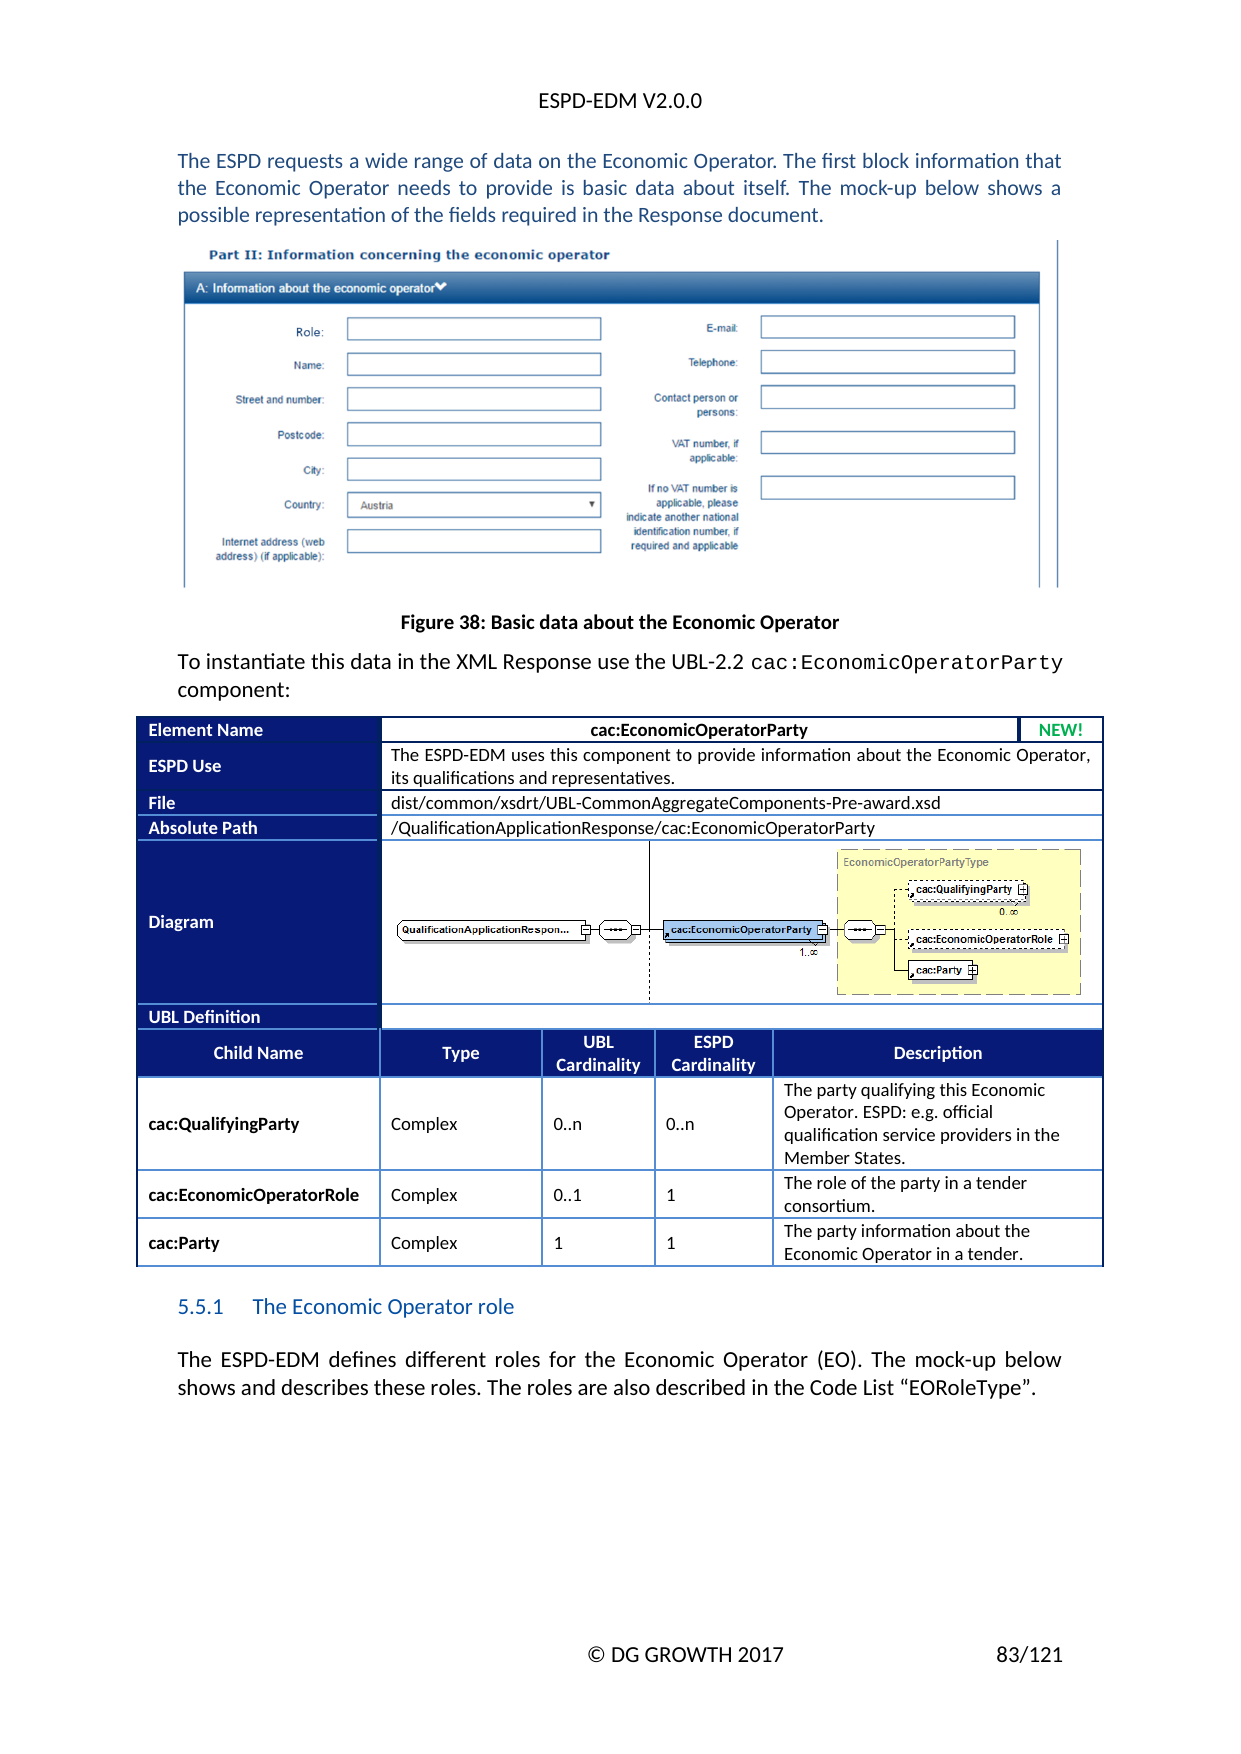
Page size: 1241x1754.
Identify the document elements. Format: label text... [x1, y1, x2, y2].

table_cell UBL Cardinality [543, 1030, 654, 1076]
table_cell 0..1 [543, 1171, 654, 1217]
table_cell Type [381, 1030, 541, 1076]
table_cell ESPD Cardinality [656, 1030, 772, 1076]
table_cell Child Name [138, 1030, 379, 1076]
table_cell ESPD Use [138, 743, 377, 789]
table_cell The ESPD-EDM uses this component to provide information about the Economic Operator, its qualifications and representatives. [382, 743, 1102, 789]
text To instantiate this data in the XML Response use the UBL-2.2 cac:EconomicOperatorParty component: [177, 647, 1063, 703]
table_cell Description [774, 1030, 1102, 1076]
table_header Element Name [138, 718, 377, 741]
picture [391, 841, 1092, 1003]
table_cell File [138, 791, 377, 814]
table_cell dist/common/xsdrt/UBL-CommonAggregateComponents-Pre-award.xsd [382, 791, 1102, 814]
table_cell Diagram [138, 841, 377, 1003]
subtitle The Economic Operator role [177, 1292, 1063, 1320]
table_cell cac:QualifyingParty [138, 1078, 379, 1169]
table_cell 0..n [656, 1078, 772, 1169]
table_cell UBL Definition [138, 1005, 377, 1028]
text The ESPD-EDM defines different roles for the Economic Operator (EO). The mock-up below shows and describes these roles. The roles are also described in the Code List “EORoleType”. [177, 1345, 1063, 1401]
table_cell The role of the party in a tender consortium. [774, 1171, 1102, 1217]
text The ESPD requests a wide range of data on the Economic Operator. The first block information that the Economic Operator needs to provide is basic data about itself. The mock-up below shows a possible representation of the fields required in the Response document. [177, 148, 1063, 228]
table_cell 1 [543, 1219, 654, 1265]
table_cell Absolute Path [138, 816, 377, 839]
table_cell [382, 841, 391, 1003]
table_cell Complex [381, 1078, 541, 1169]
table_cell Complex [381, 1219, 541, 1265]
table_cell cac:EconomicOperatorRole [138, 1171, 379, 1217]
table_cell [382, 1005, 1102, 1028]
table_cell cac:Party [138, 1219, 379, 1265]
table_cell The party qualifying this Economic Operator. ESPD: e.g. official qualification service providers in the Member States. [774, 1078, 1102, 1169]
table_cell 0..n [543, 1078, 654, 1169]
table_header NEW! [1021, 718, 1102, 741]
table_cell Complex [381, 1171, 541, 1217]
table_cell 1 [656, 1171, 772, 1217]
table_cell /QualificationApplicationResponse/cac:EconomicOperatorParty [382, 816, 1102, 839]
table_cell The party information about the Economic Operator in a tender. [774, 1219, 1102, 1265]
table_header cac:EconomicOperatorParty [382, 718, 1017, 741]
picture [177, 240, 1063, 597]
title Figure 38: Basic data about the Economic Operator [177, 609, 1063, 634]
table_cell [1092, 841, 1102, 1003]
table_cell 1 [656, 1219, 772, 1265]
